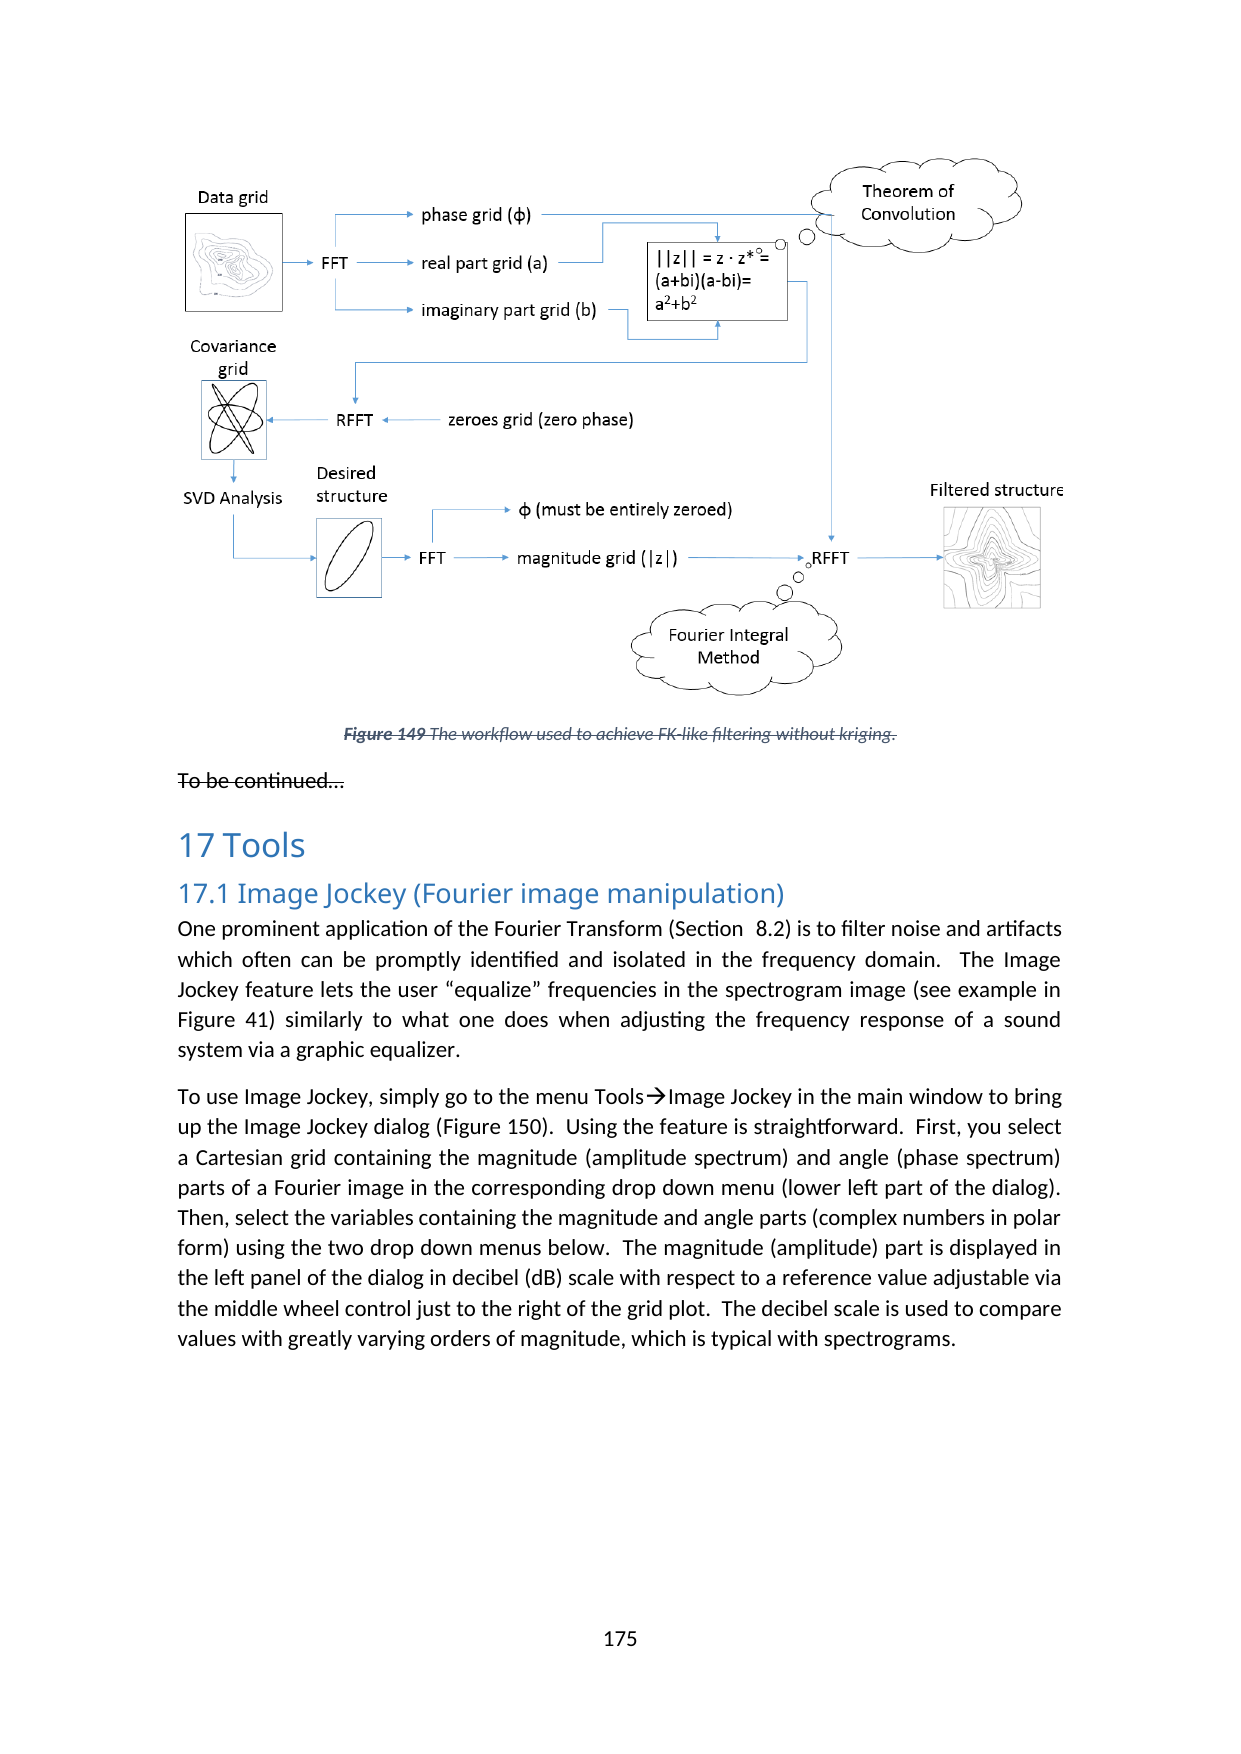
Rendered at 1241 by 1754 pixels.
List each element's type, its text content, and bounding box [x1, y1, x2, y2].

picture [177, 147, 1063, 704]
text To be continued… [177, 766, 1063, 794]
text To use Image Jockey, simply go to the menu ToolsImage Jockey in the main window to bring up the Image Jockey dialog (Figure 150). Using the feature is straightforward. First, you select a Cartesian grid containing the magnitude (amplitude spectrum) and angle (phase spectrum) parts of a Fourier image in the corresponding drop down menu (lower left part of the dialog). Then, select the variables containing the magnitude and angle parts (complex numbers in polar form) using the two drop down menus below. The magnitude (amplitude) part is displayed in the left panel of the dialog in decibel (dB) scale with respect to a reference value adjustable via the middle wheel control just to the right of the grid plot. The decibel scale is used to compare values with greatly varying orders of magnitude, which is typical with spectrograms. [177, 1082, 1063, 1352]
text Figure 149 The workflow used to achieve FK-like filtering without kriging. [177, 723, 1063, 746]
subtitle Image Jockey (Fourier image manipulation) [177, 875, 1063, 912]
subtitle Tools [177, 822, 1063, 867]
text One prominent application of the Fourier Transform (Section 8.2) is to filter noise and artifacts which often can be promptly identified and isolated in the frequency domain. The Image Jockey feature lets the user “equalize” frequencies in the spectrogram image (see example in Figure 41) similarly to what one does when adjusting the frequency response of a sound system via a graphic equalizer. [177, 914, 1063, 1063]
